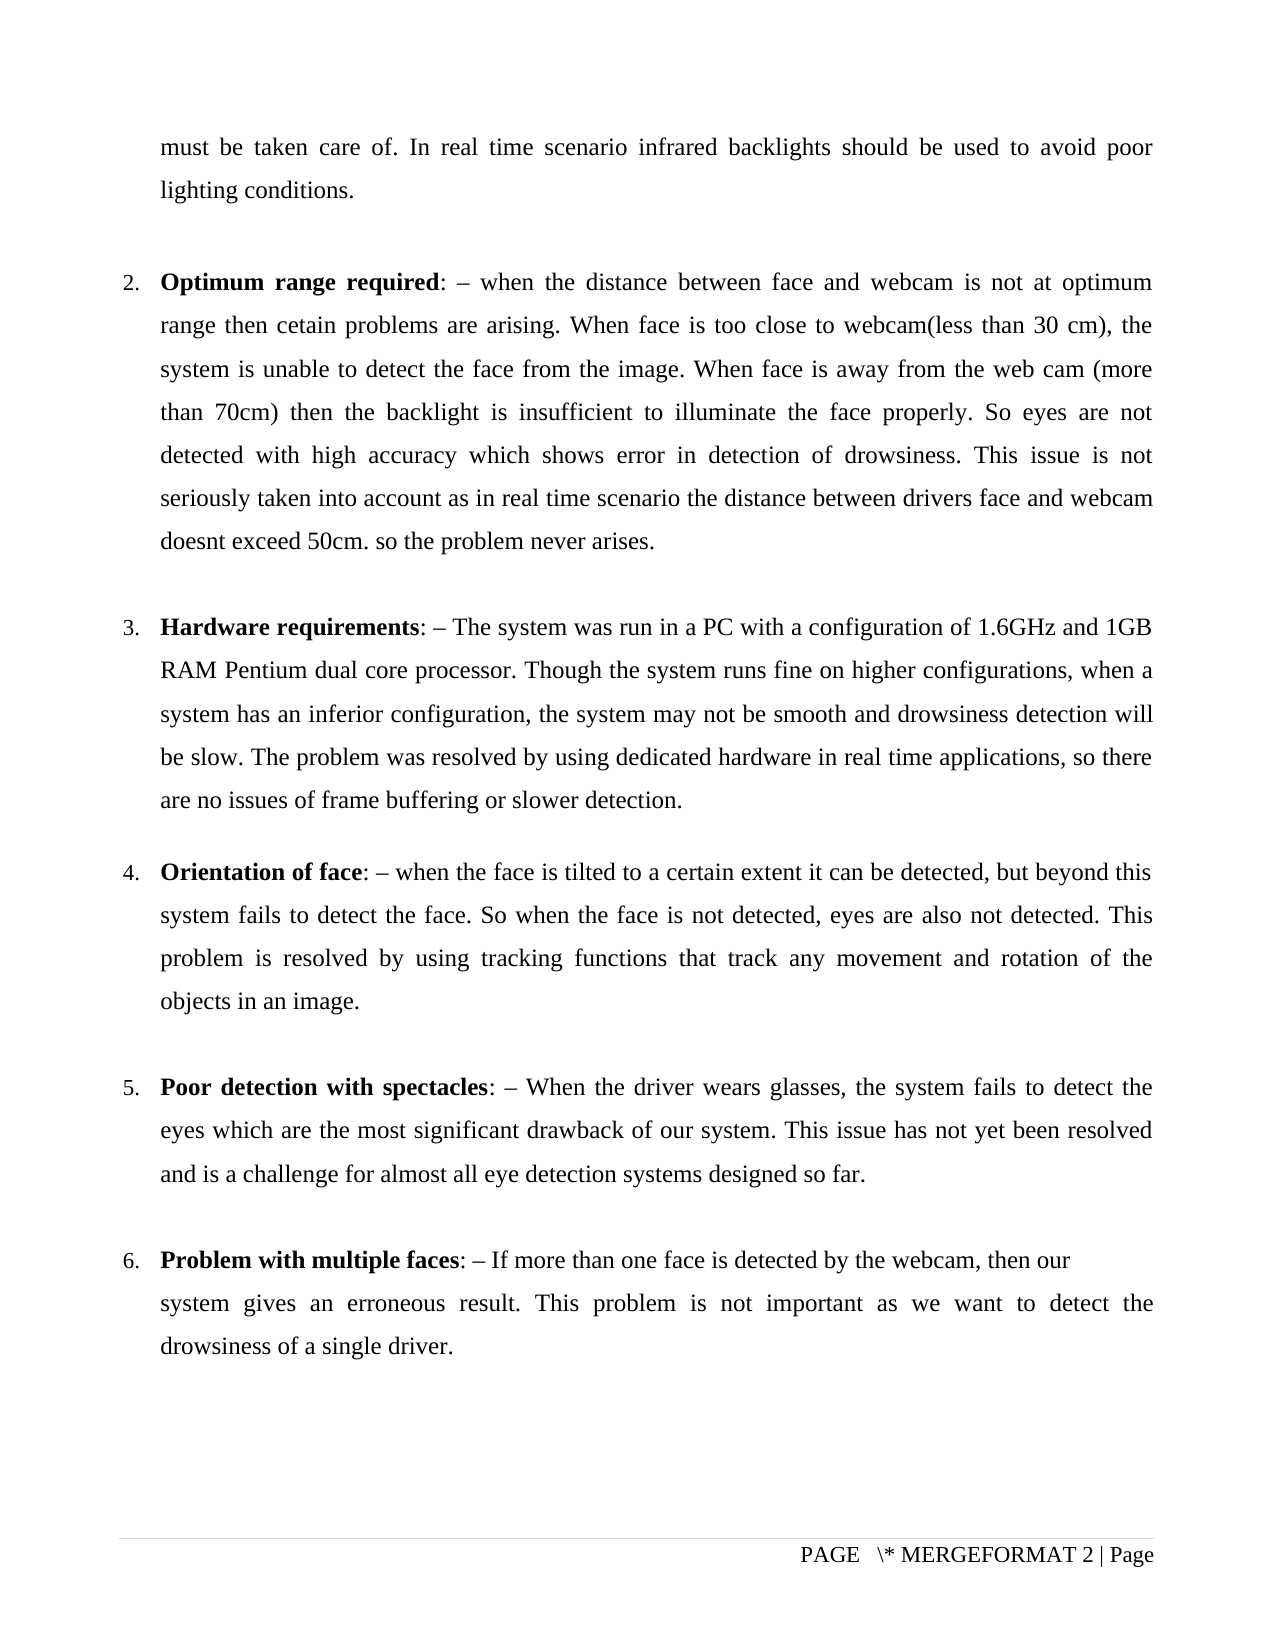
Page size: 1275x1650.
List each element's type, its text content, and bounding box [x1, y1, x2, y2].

list Problem with multiple faces: – If more than one face is detected by the webcam, then our [123, 1245, 1154, 1274]
list Orientation of face: – when the face is tilted to a certain extent it can be detected, but beyond this system fails to detect the face. So when the face is not detected, eyes are also not detected. This problem is resolved by using tracking functions that track any movement and rotation of the objects in an image. [123, 857, 1154, 1015]
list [123, 132, 1154, 203]
list Optimum range required: – when the distance between face and webcam is not at optimum range then cetain problems are arising. When face is too close to webcam(less than 30 cm), the system is unable to detect the face from the image. When face is away from the web cam (more than 70cm) then the backlight is insufficient to illuminate the face properly. So eyes are not detected with high accuracy which shows error in detection of drowsiness. This issue is not seriously taken into account as in real time scenario the distance between drivers face and webcam doesnt exceed 50cm. so the problem never arises. [123, 267, 1154, 555]
list Hardware requirements: – The system was run in a PC with a configuration of 1.6GHz and 1GB RAM Pentium dual core processor. Though the system runs fine on higher configurations, when a system has an inferior configuration, the system may not be smooth and drowsiness detection will be slow. The problem was resolved by using dedicated hardware in real time applications, so there are no issues of frame buffering or slower detection. [123, 612, 1154, 814]
list Poor detection with spectacles: – When the driver wears glasses, the system fails to detect the eyes which are the most significant drawback of our system. This issue has not yet been resolved and is a challenge for almost all eye detection systems designed so far. [123, 1072, 1154, 1187]
text system gives an erroneous result. This problem is not important as we want to detect the drowsiness of a single driver. [160, 1288, 1154, 1360]
